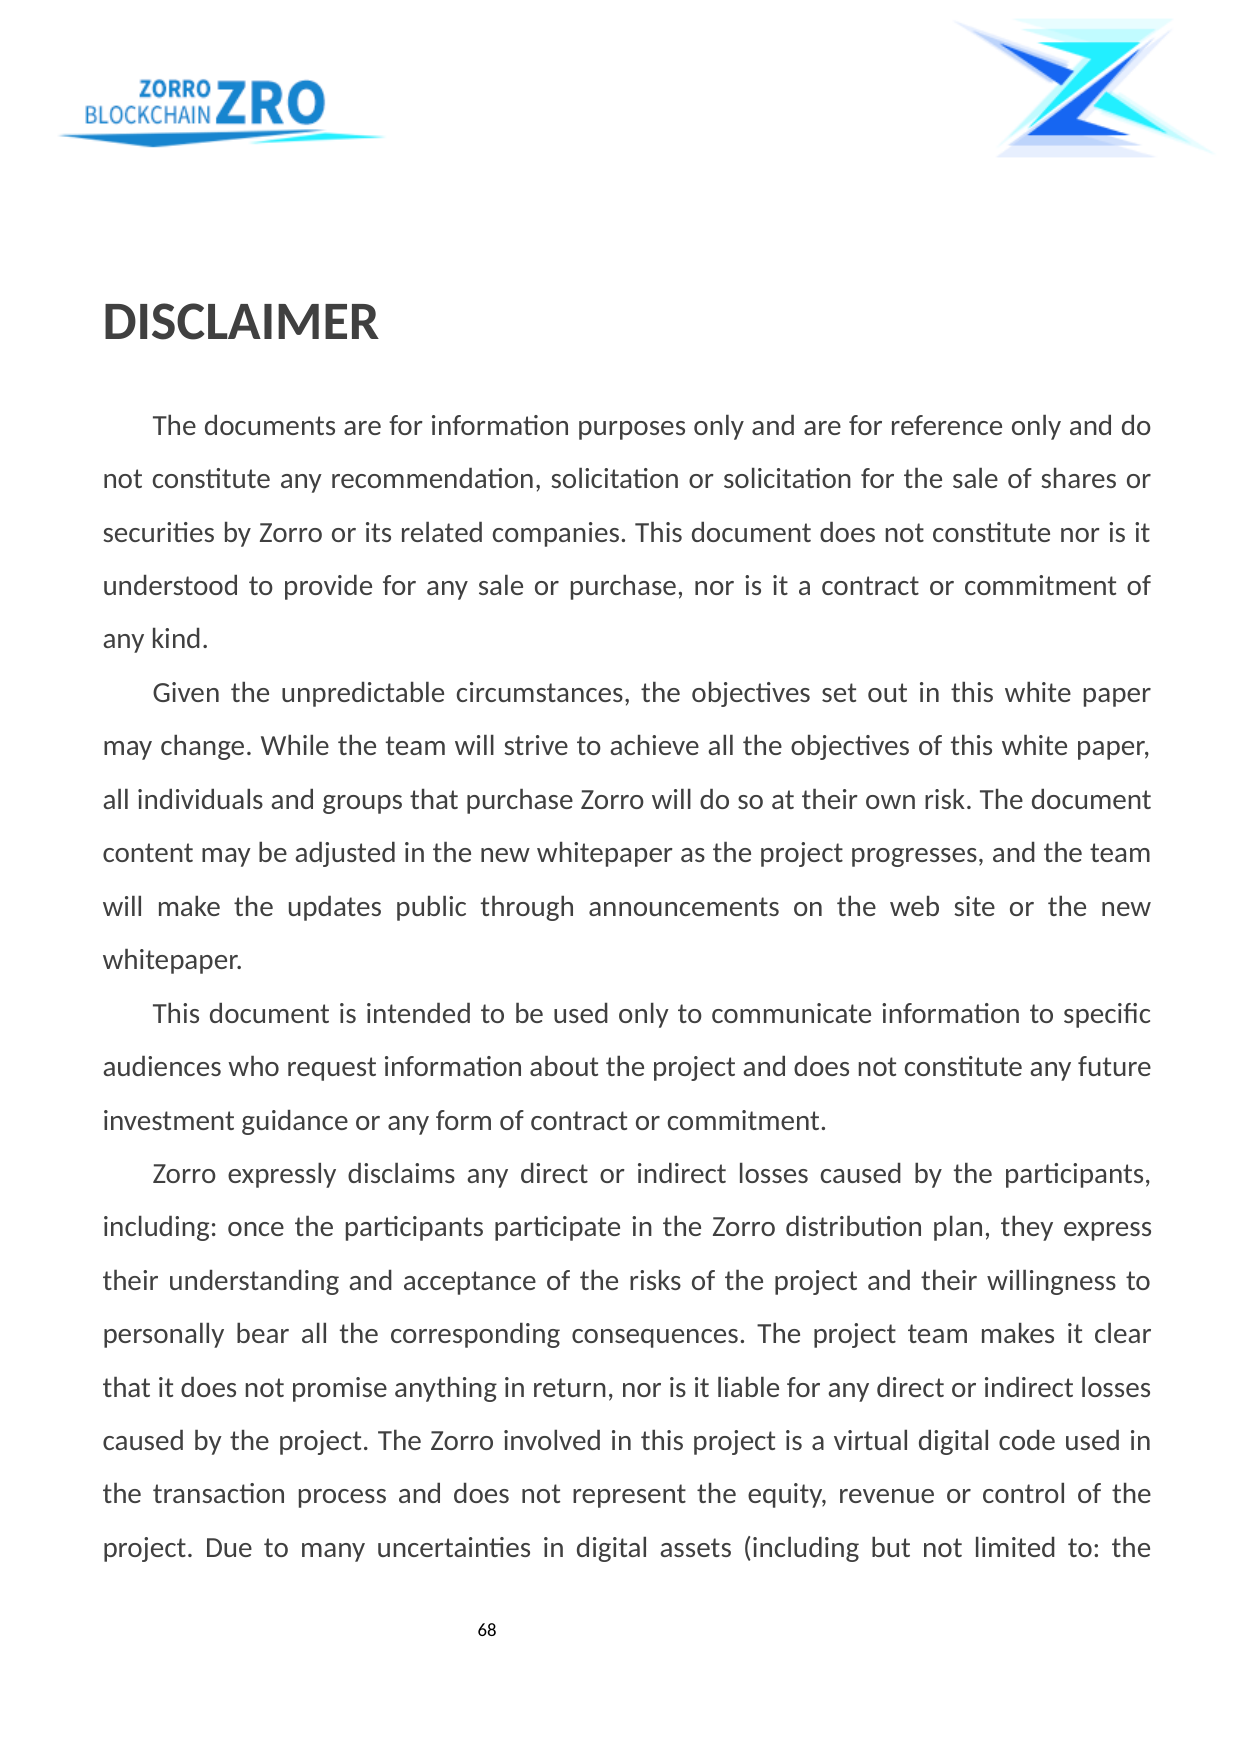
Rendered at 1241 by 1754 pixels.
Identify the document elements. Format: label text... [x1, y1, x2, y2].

text DISCLAIMER [102, 287, 1153, 353]
picture [12, 0, 1228, 196]
text Given the unpredictable circumstances, the objectives set out in this white paper may change. While the team will strive to achieve all the objectives of this white paper, all individuals and groups that purchase Zorro will do so at their own risk. The document content may be adjusted in the new whitepaper as the project progresses, and the team will make the updates public through announcements on the web site or the new whitepaper. [102, 674, 1153, 977]
text The documents are for information purposes only and are for reference only and do not constitute any recommendation, solicitation or solicitation for the sale of shares or securities by Zorro or its related companies. This document does not constitute nor is it understood to provide for any sale or purchase, nor is it a contract or commitment of any kind. [102, 407, 1153, 656]
text This document is intended to be used only to communicate information to specific audiences who request information about the project and does not constitute any future investment guidance or any form of contract or commitment. [102, 995, 1153, 1137]
